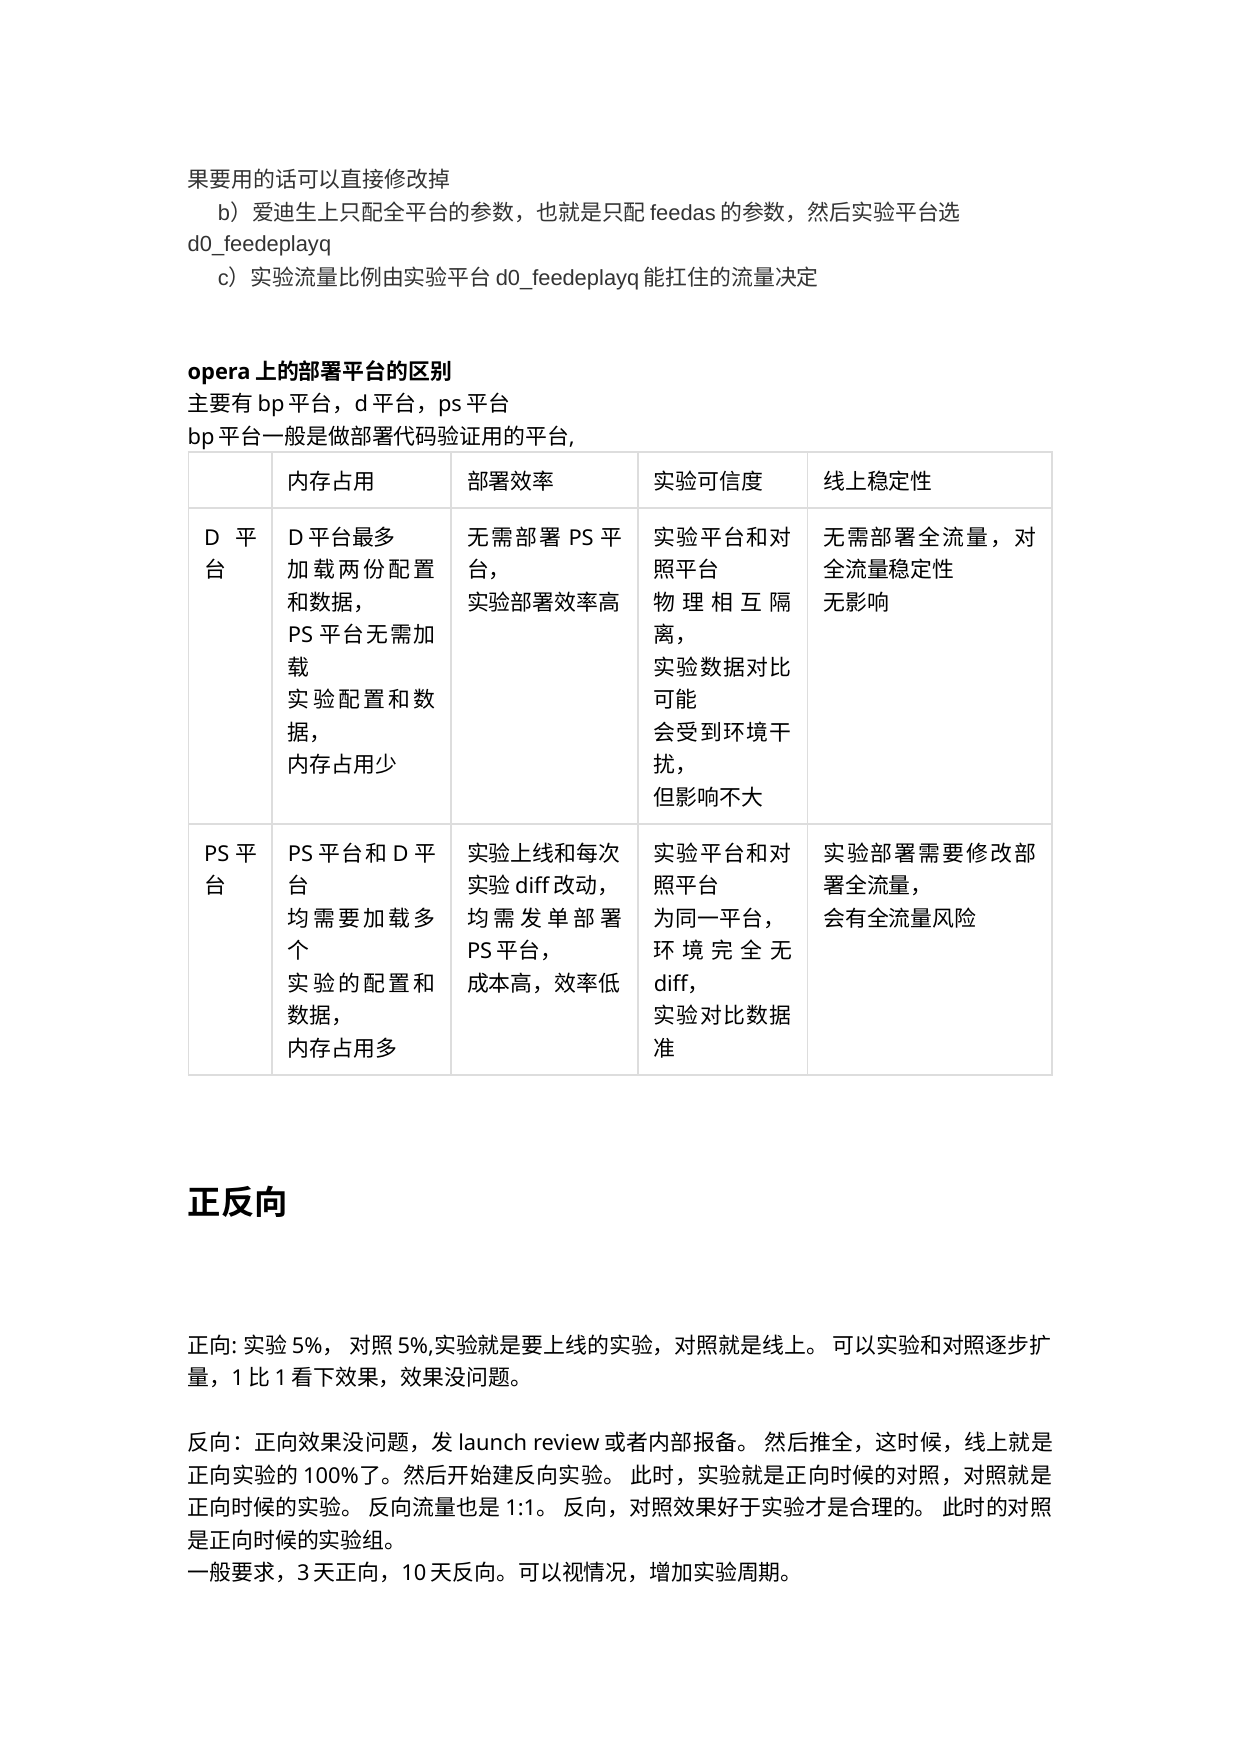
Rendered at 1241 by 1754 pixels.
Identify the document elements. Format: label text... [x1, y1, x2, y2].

table_cell 无需部署全流量，对全流量稳定性 无影响 [808, 509, 1051, 823]
text 反向：正向效果没问题，发launch review或者内部报备。 然后推全，这时候，线上就是正向实验的100%了。然后开始建反向实验。 此时，实验就是正向时候的对照，对照就是正向时候的实验。 反向流量也是1:1。 反向，对照效果好于实验才是合理的。 此时的对照是正向时候的实验组。 [187, 1425, 1053, 1555]
table_cell D平台 [189, 509, 271, 823]
table_cell 实验平台和对照平台 物理相互隔离， 实验数据对比可能 会受到环境干扰， 但影响不大 [639, 509, 807, 823]
table_cell 实验部署需要修改部署全流量， 会有全流量风险 [808, 825, 1051, 1074]
table_header 部署效率 [452, 453, 637, 507]
table_cell PS平台 [189, 825, 271, 1074]
text 正向: 实验 5%， 对照5%,实验就是要上线的实验，对照就是线上。 可以实验和对照逐步扩量，1比1看下效果，效果没问题。 [187, 1327, 1053, 1392]
table_header 实验可信度 [639, 453, 807, 507]
table_cell 实验平台和对照平台 为同一平台， 环境完全无diff， 实验对比数据准 [639, 825, 807, 1074]
text opera上的部署平台的区别 [187, 354, 1053, 386]
table_header 内存占用 [273, 453, 450, 507]
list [150, 162, 1053, 292]
text 主要有bp平台，d平台，ps平台 bp平台一般是做部署代码验证用的平台, [187, 386, 1053, 451]
table_cell D平台最多 加载两份配置和数据， PS平台无需加载 实验配置和数据， 内存占用少 [273, 509, 450, 823]
table_header [189, 453, 271, 507]
table_cell PS平台和D平台 均需要加载多个 实验的配置和数据， 内存占用多 [273, 825, 450, 1074]
subtitle 正反向 [187, 1168, 1053, 1233]
text 一般要求，3天正向，10天反向。可以视情况，增加实验周期。 [187, 1555, 1053, 1587]
table_cell 实验上线和每次 实验diff改动， 均需发单部署PS平台， 成本高，效率低 [452, 825, 637, 1074]
table_cell 无需部署PS平台， 实验部署效率高 [452, 509, 637, 823]
table_header 线上稳定性 [808, 453, 1051, 507]
